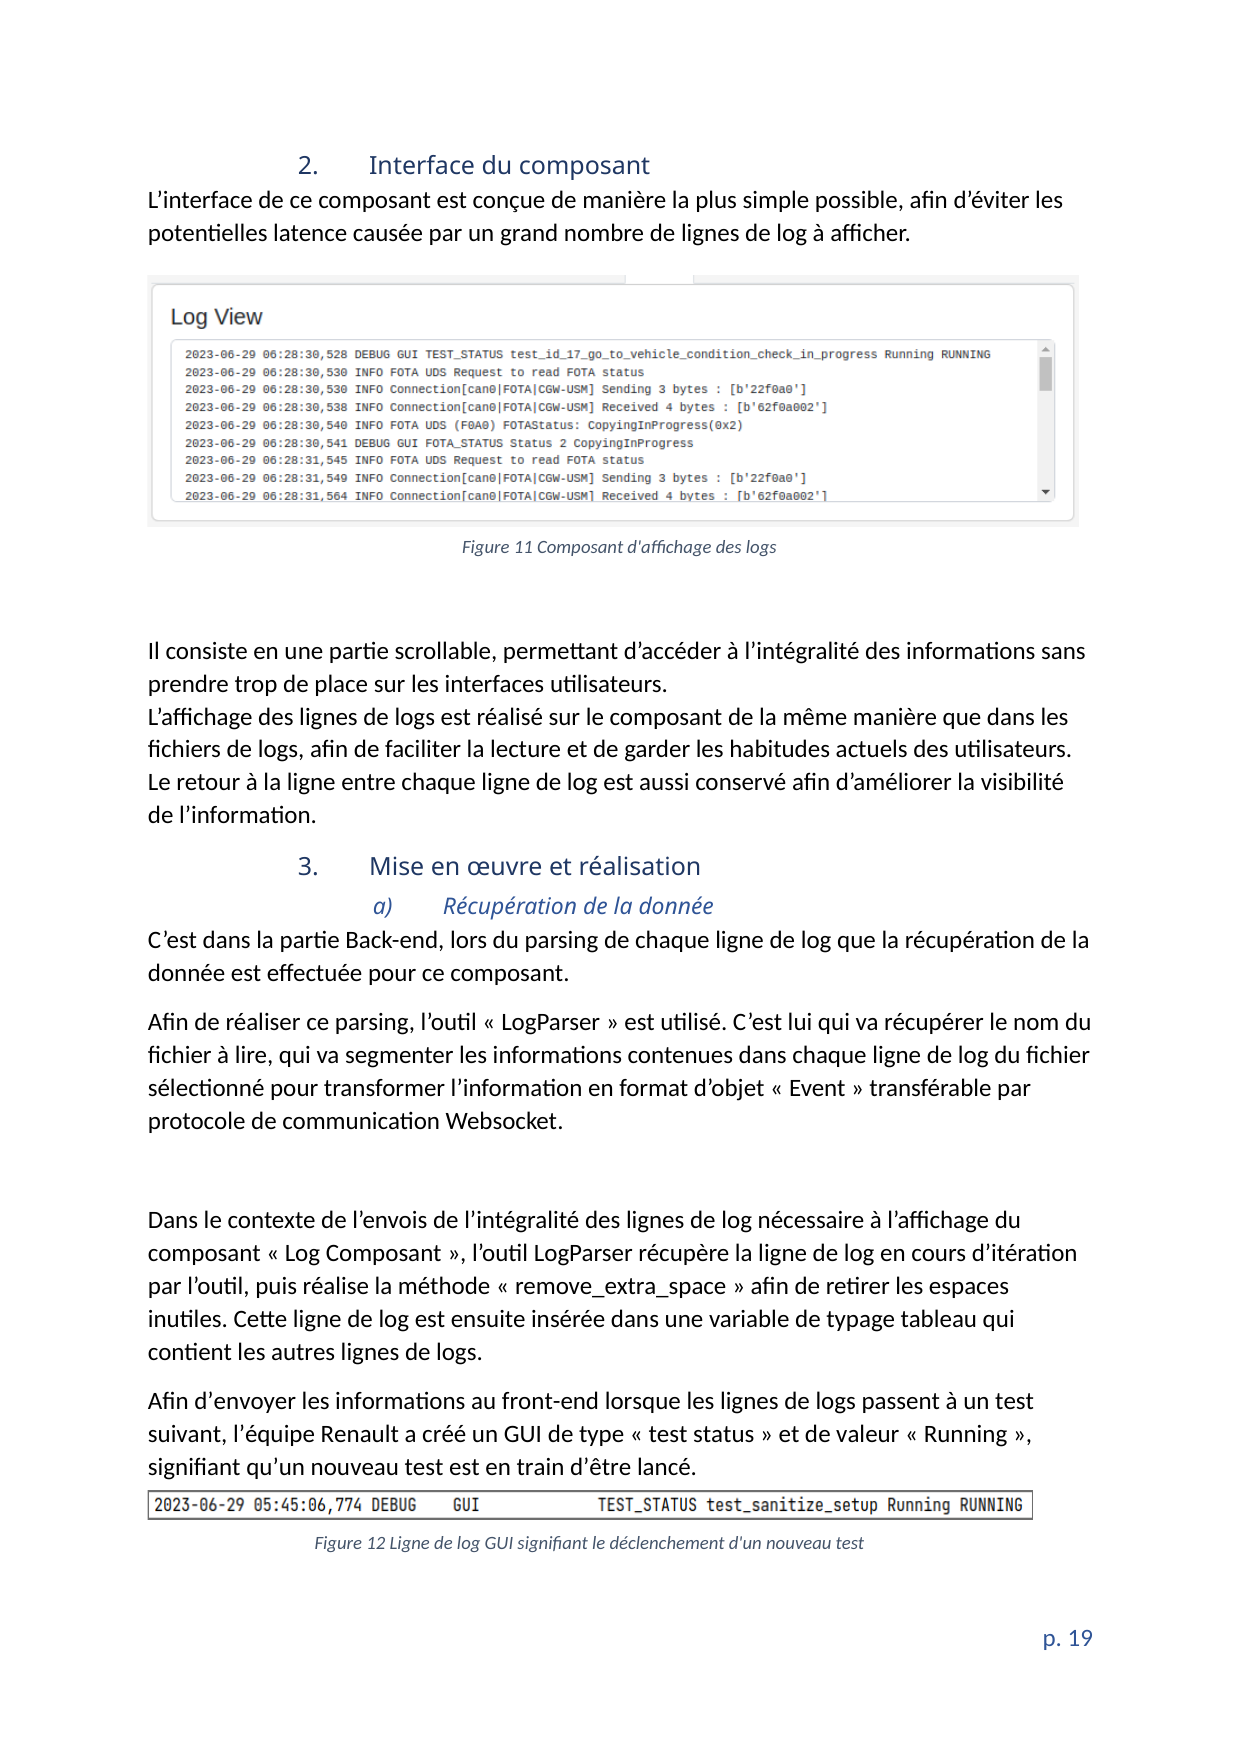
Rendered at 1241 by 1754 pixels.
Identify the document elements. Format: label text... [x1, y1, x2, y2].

picture [147, 275, 1079, 527]
text C’est dans la partie Back-end, lors du parsing de chaque ligne de log que la récupération de la donnée est effectuée pour ce composant. [148, 924, 1093, 987]
picture [147, 1490, 1033, 1520]
text Afin d’envoyer les informations au front-end lorsque les lignes de logs passent à un test suivant, l’équipe Renault a créé un GUI de type « test status » et de valeur « Running », signifiant qu’un nouveau test est en train d’être lancé. [148, 1385, 1093, 1482]
subtitle Mise en œuvre et réalisation [298, 849, 1093, 883]
text Afin de réaliser ce parsing, l’outil « LogParser » est utilisé. C’est lui qui va récupérer le nom du fichier à lire, qui va segmenter les informations contenues dans chaque ligne de log du fichier sélectionné pour transformer l’information en format d’objet « Event » transférable par protocole de communication Websocket. [148, 1006, 1093, 1136]
subtitle Interface du composant [298, 148, 1093, 182]
text Il consiste en une partie scrollable, permettant d’accéder à l’intégralité des informations sans prendre trop de place sur les interfaces utilisateurs. L’affichage des lignes de logs est réalisé sur le composant de la même manière que dans les fichiers de logs, afin de faciliter la lecture et de garder les habitudes actuels des utilisateurs. Le retour à la ligne entre chaque ligne de log est aussi conservé afin d’améliorer la visibilité de l’information. [148, 635, 1093, 830]
text L’interface de ce composant est conçue de manière la plus simple possible, afin d’éviter les potentielles latence causée par un grand nombre de lignes de log à afficher. [148, 184, 1093, 248]
text Dans le contexte de l’envois de l’intégralité des lignes de log nécessaire à l’affichage du composant « Log Composant », l’outil LogParser récupère la ligne de log en cours d’itération par l’outil, puis réalise la méthode « remove_extra_space » afin de retirer les espaces inutiles. Cette ligne de log est ensuite insérée dans une variable de typage tableau qui contient les autres lignes de logs. [148, 1204, 1093, 1366]
subtitle Récupération de la donnée [373, 890, 1093, 921]
